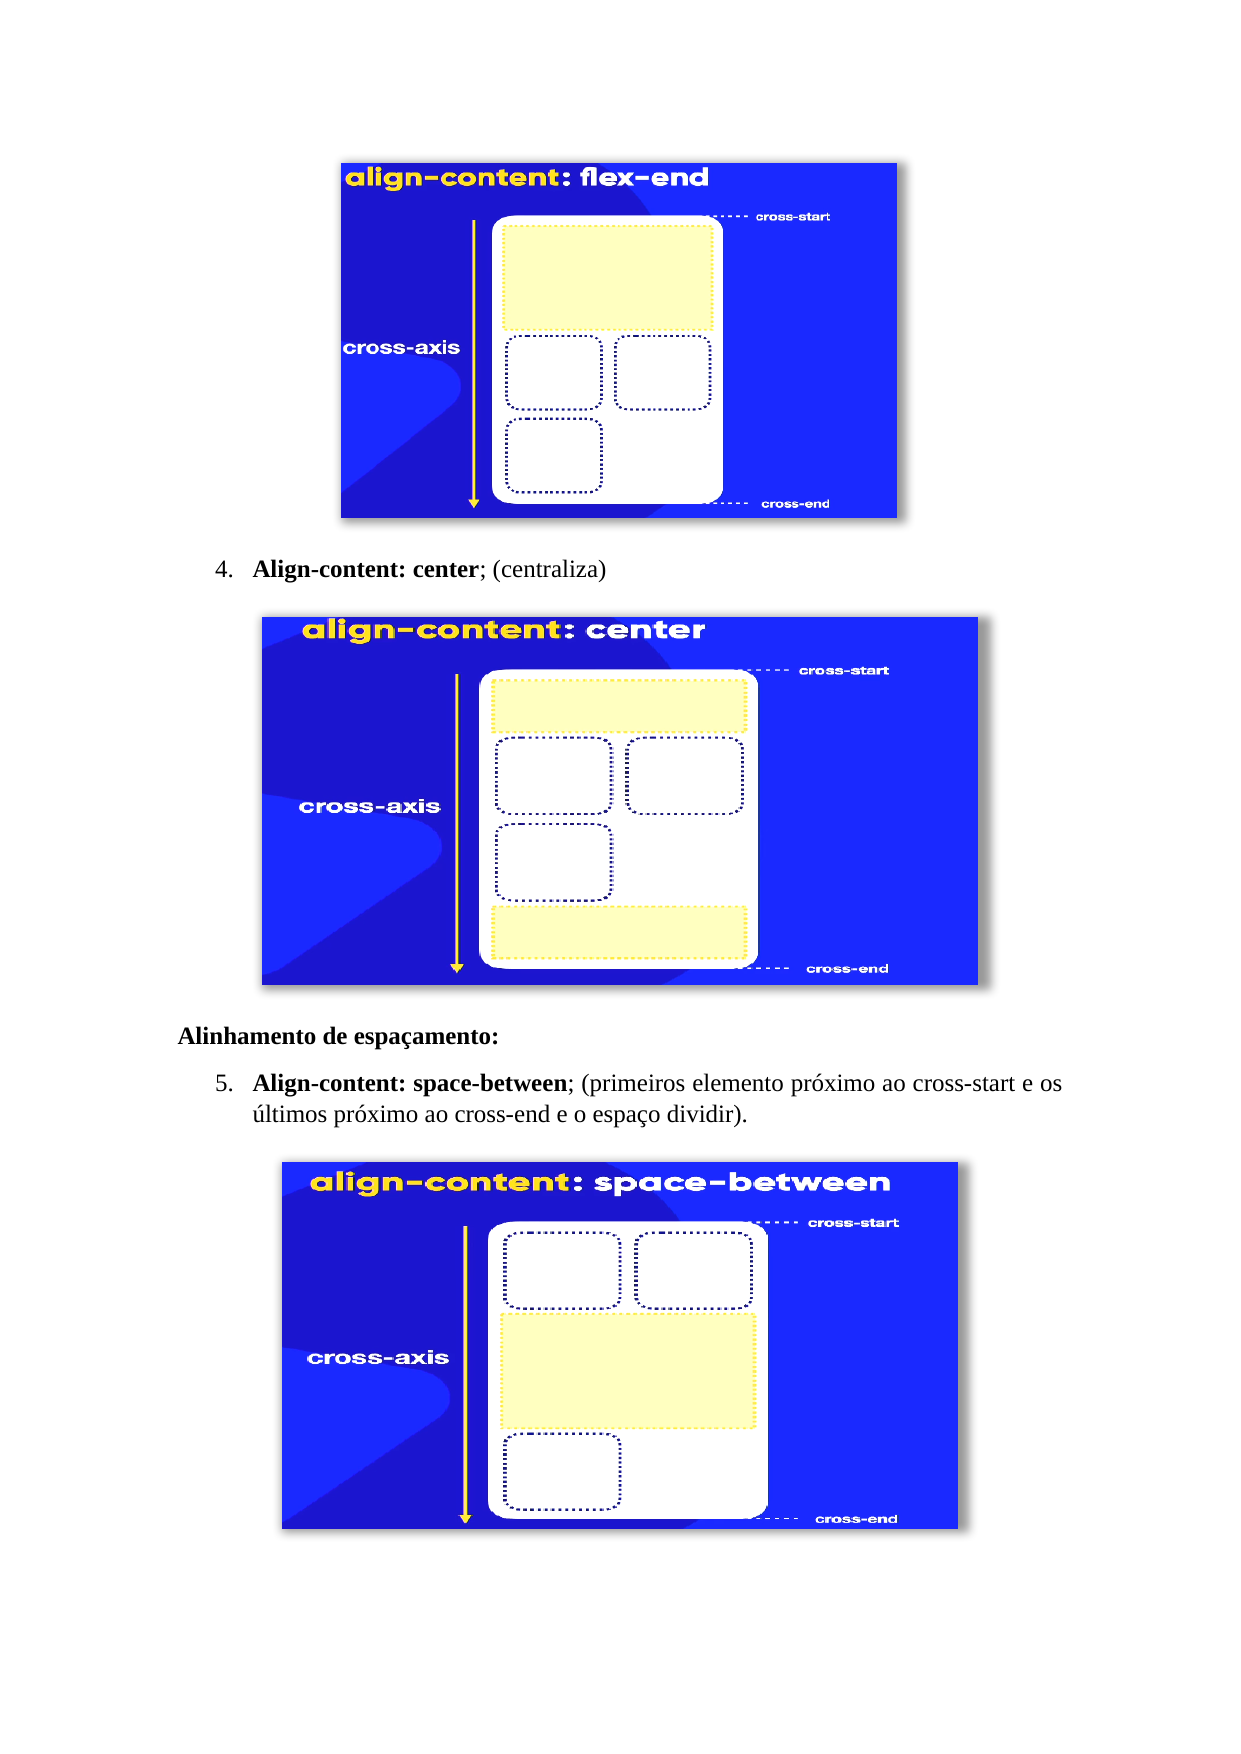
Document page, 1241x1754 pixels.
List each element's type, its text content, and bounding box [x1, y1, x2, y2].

list Align-content: center; (centraliza) [215, 554, 1063, 583]
text Alinhamento de espaçamento: [177, 1021, 1063, 1049]
picture [341, 163, 897, 518]
picture [262, 617, 978, 985]
list Align-content: space-between; (primeiros elemento próximo ao cross-start e os últimos próximo ao cross-end e o espaço dividir). [215, 1068, 1063, 1128]
picture [282, 1162, 958, 1529]
